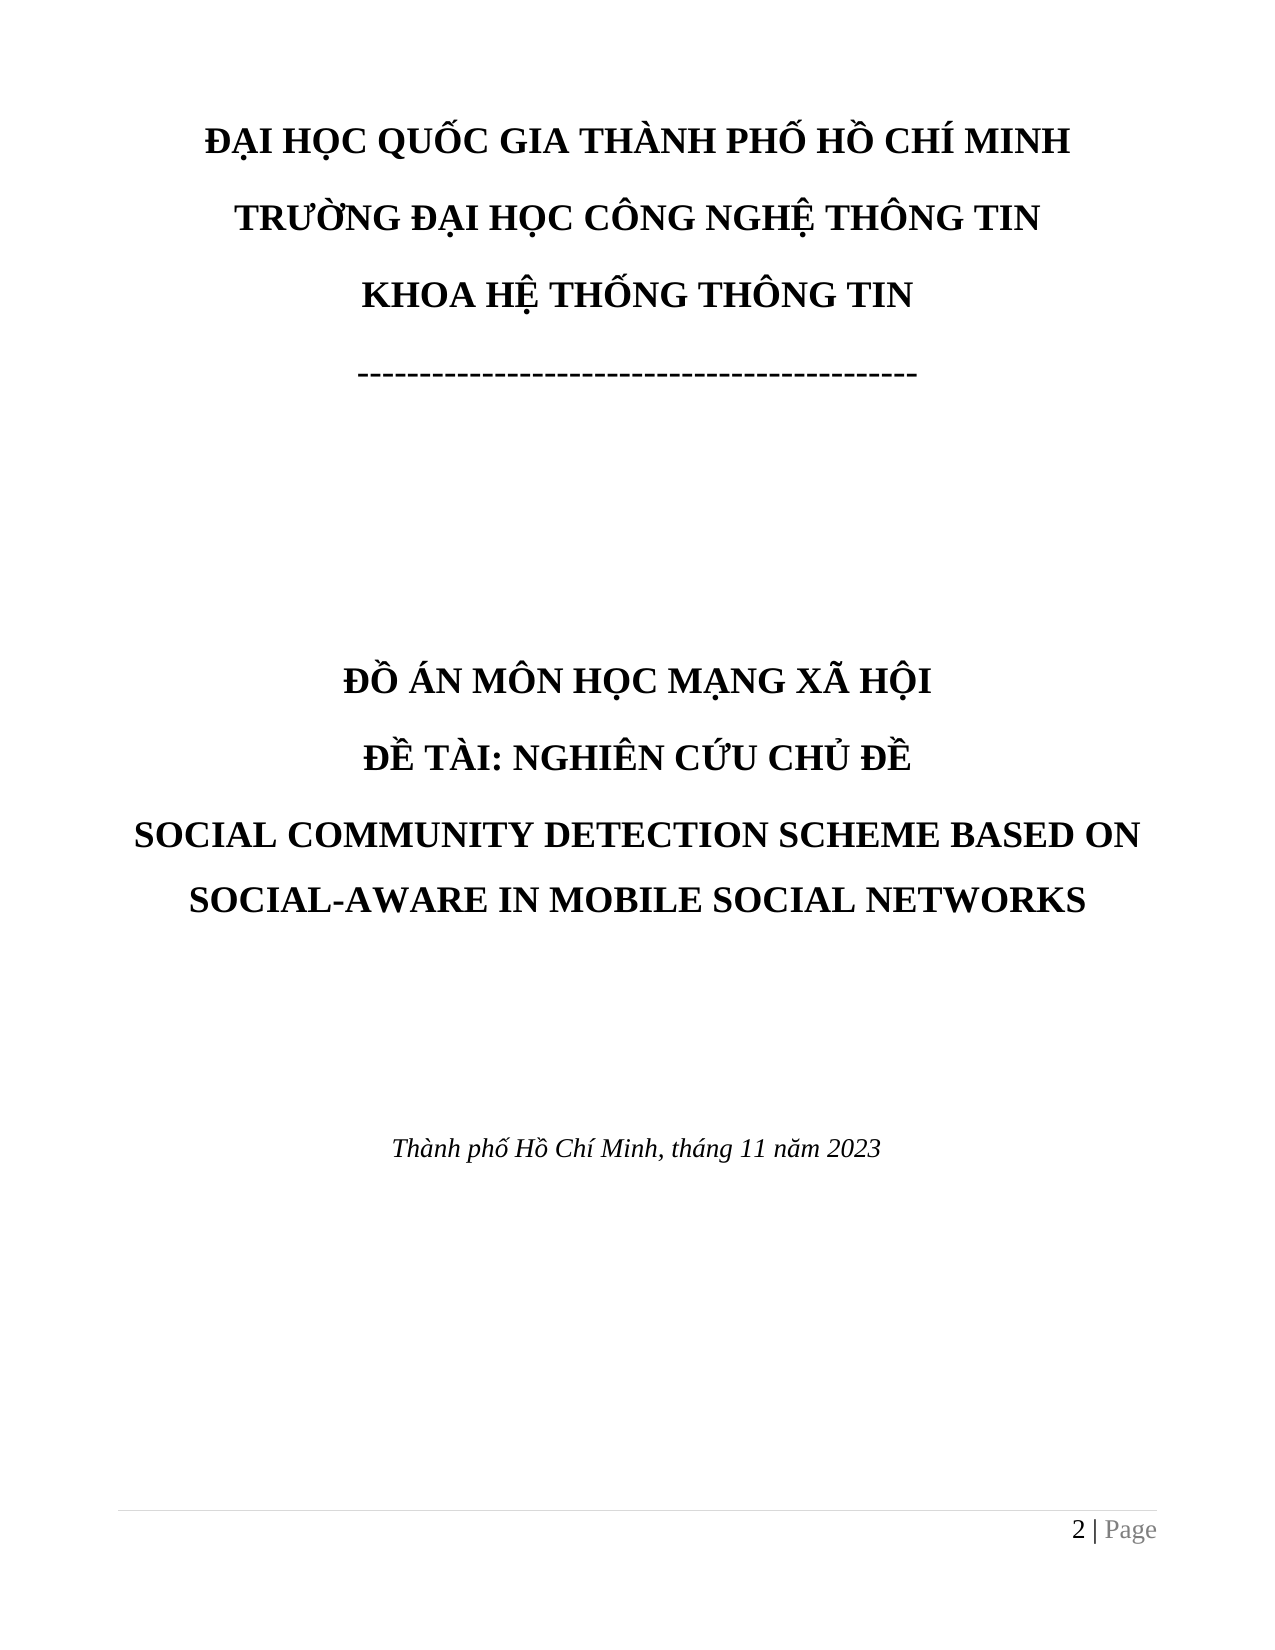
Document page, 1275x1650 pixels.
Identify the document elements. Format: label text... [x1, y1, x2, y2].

text Thành phố Hồ Chí Minh, tháng 11 năm 2023 [118, 1132, 1157, 1163]
text TRƯỜNG ĐẠI HỌC CÔNG NGHỆ THÔNG TIN [118, 195, 1157, 238]
text ĐẠI HỌC QUỐC GIA THÀNH PHỐ HỒ CHÍ MINH [118, 118, 1157, 161]
text ĐỀ TÀI: NGHIÊN CỨU CHỦ ĐỀ [118, 736, 1157, 779]
text KHOA HỆ THỐNG THÔNG TIN [118, 272, 1157, 316]
text --------------------------------------------- [118, 350, 1157, 393]
text SOCIAL COMMUNITY DETECTION SCHEME BASED ON SOCIAL-AWARE IN MOBILE SOCIAL NETWORKS [118, 813, 1157, 921]
text ĐỒ ÁN MÔN HỌC MẠNG XÃ HỘI [118, 658, 1157, 702]
